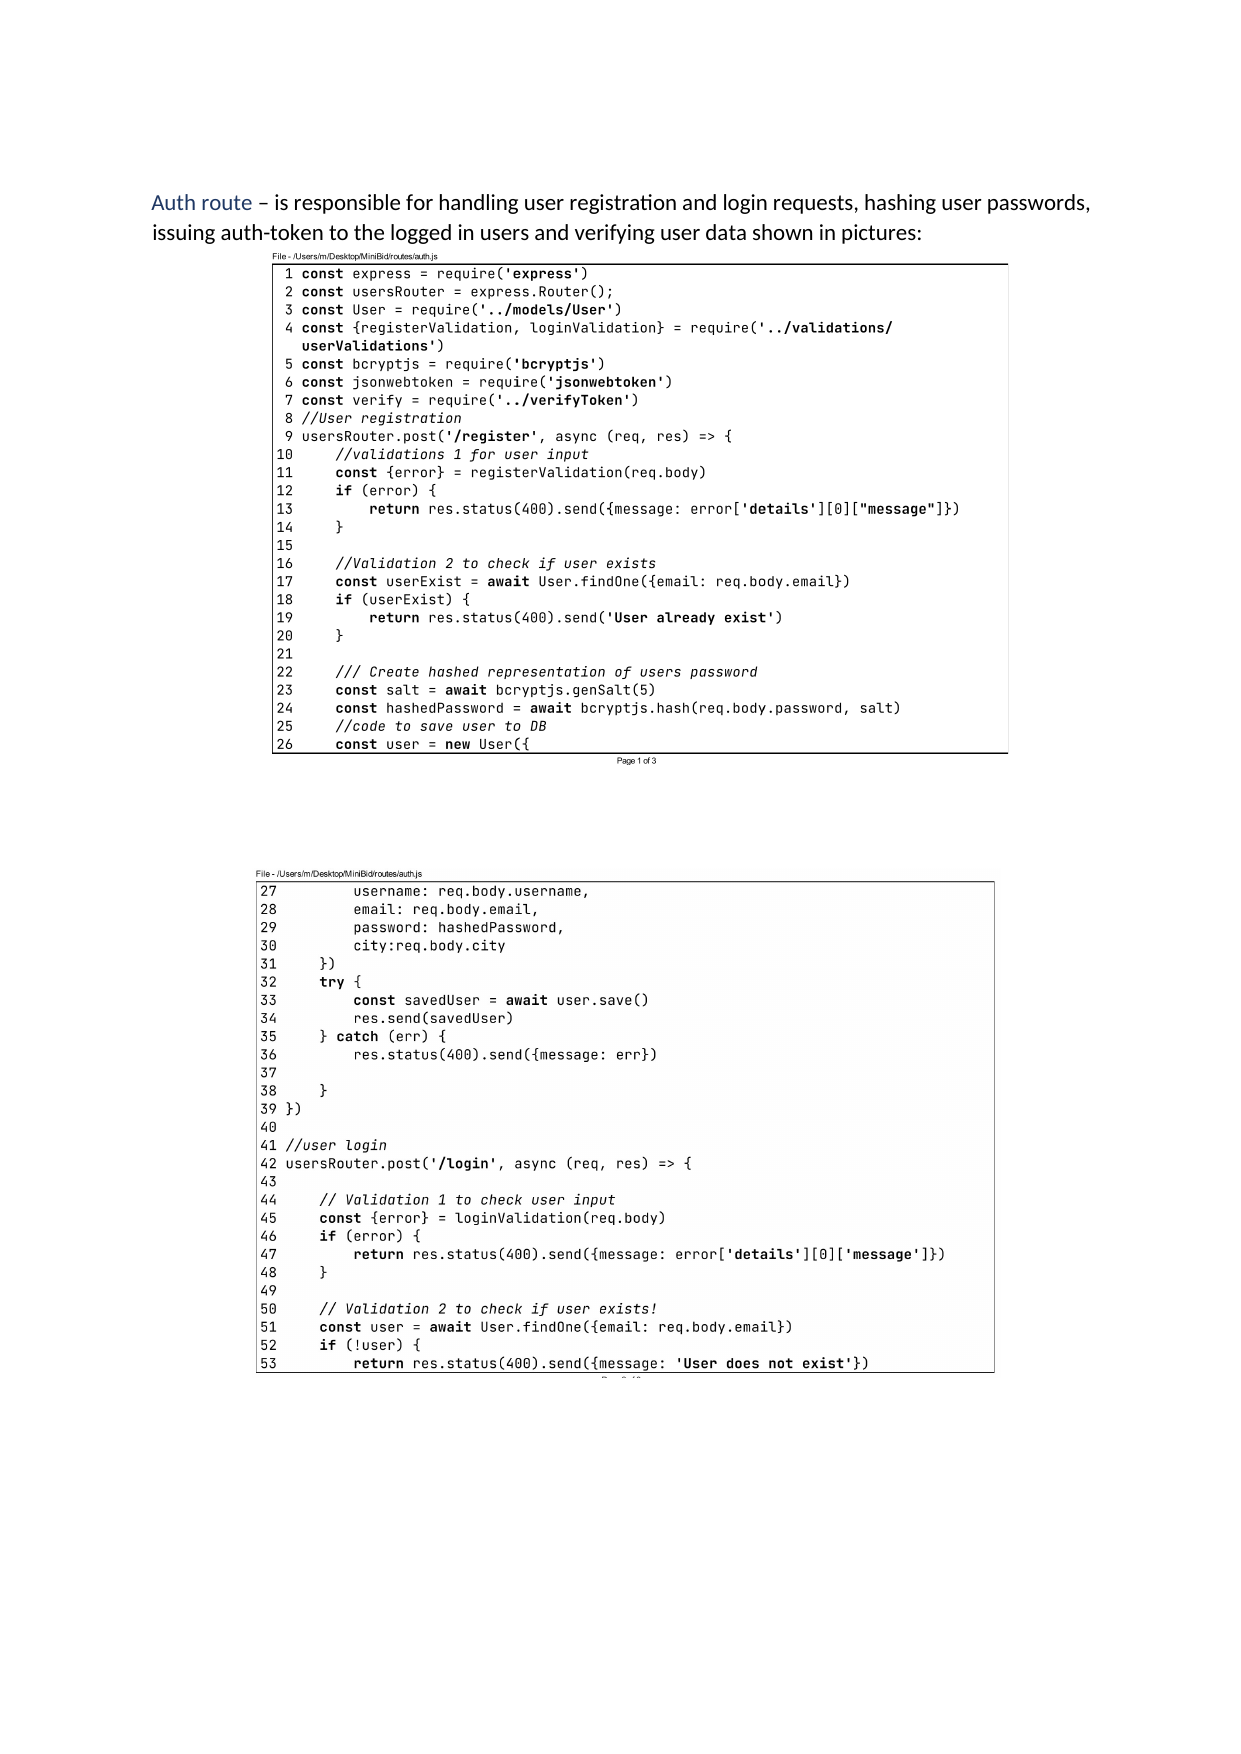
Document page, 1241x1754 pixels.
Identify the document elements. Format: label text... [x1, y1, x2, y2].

picture [252, 868, 1001, 1378]
picture [271, 252, 1009, 765]
text Auth route – is responsible for handling user registration and login requests, hashing user passwords, issuing auth-token to the logged in users and verifying user data shown in pictures: [151, 188, 1092, 246]
